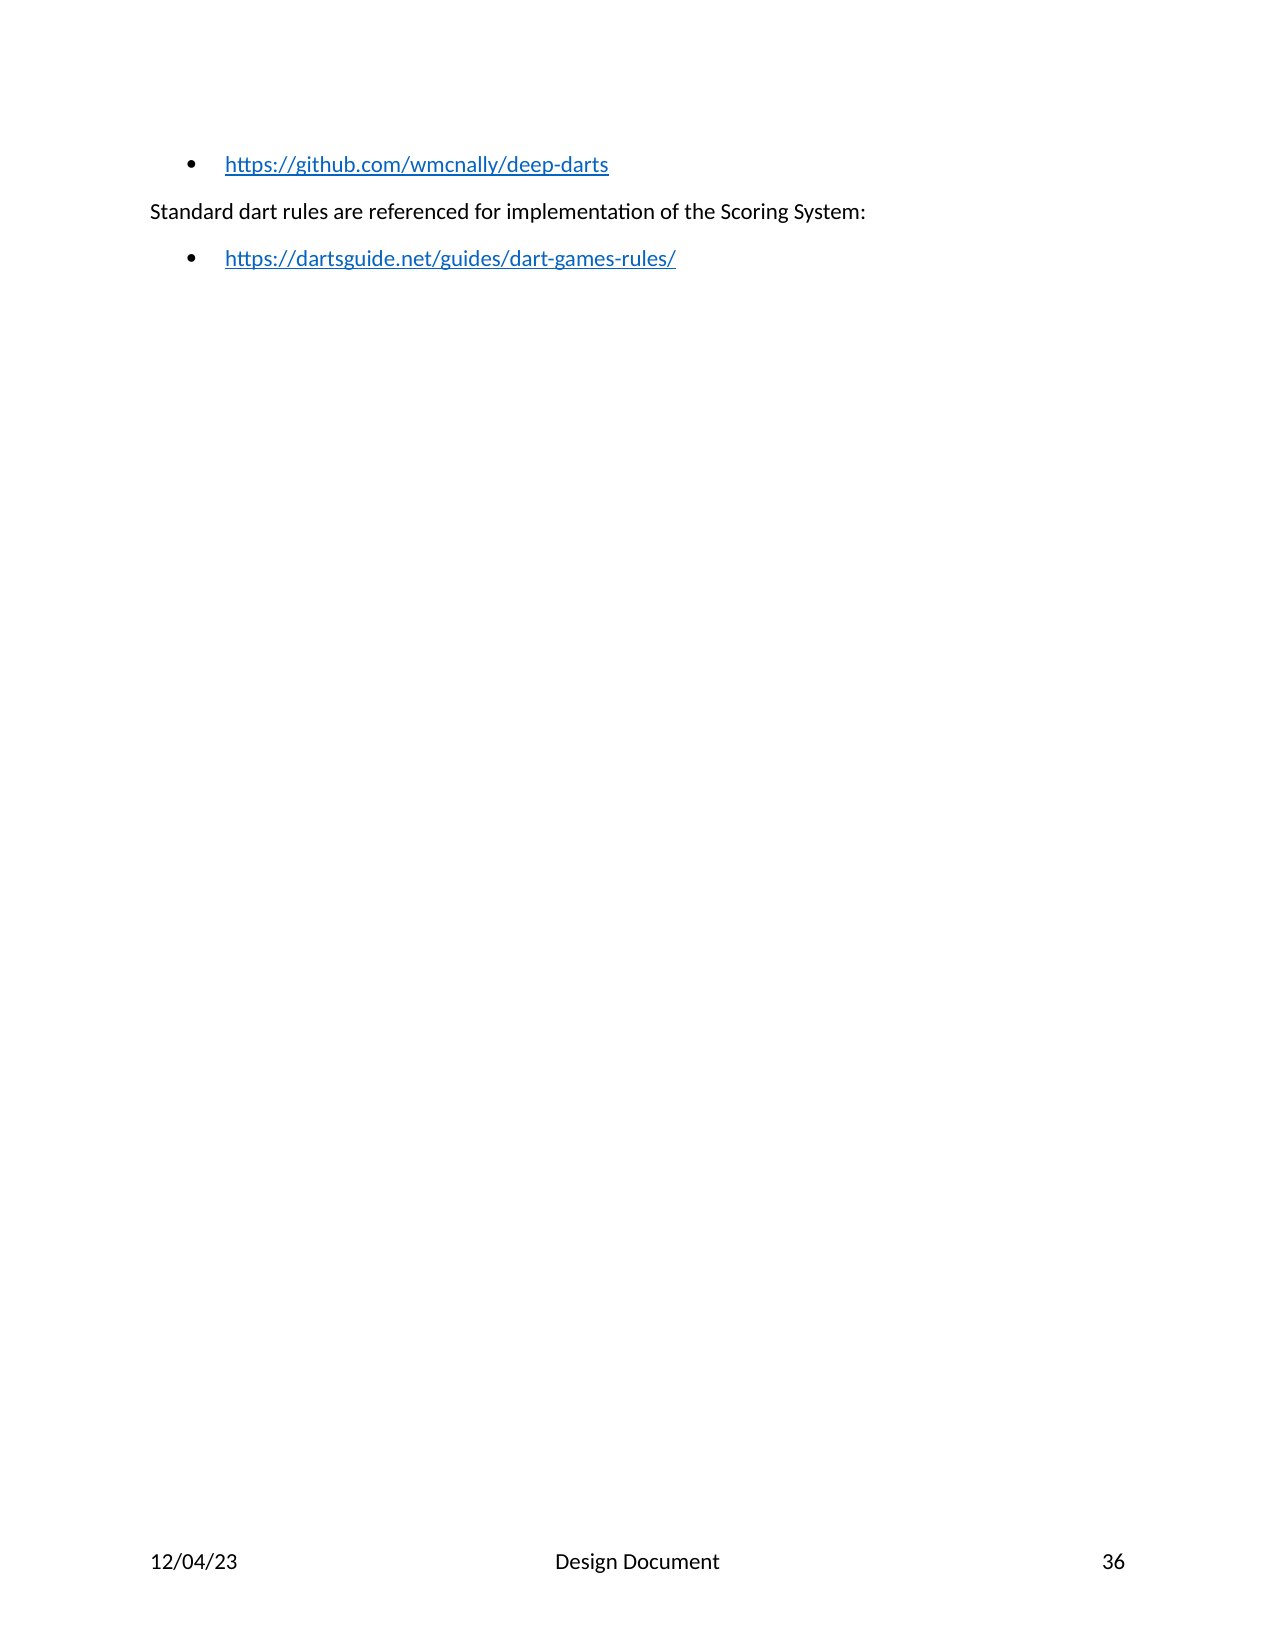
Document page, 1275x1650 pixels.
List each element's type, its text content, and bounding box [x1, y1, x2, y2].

text Standard dart rules are referenced for implementation of the Scoring System: [150, 197, 1125, 225]
list https://github.com/wmcnally/deep-darts [187, 150, 1125, 178]
list https://dartsguide.net/guides/dart-games-rules/ [187, 244, 1125, 272]
